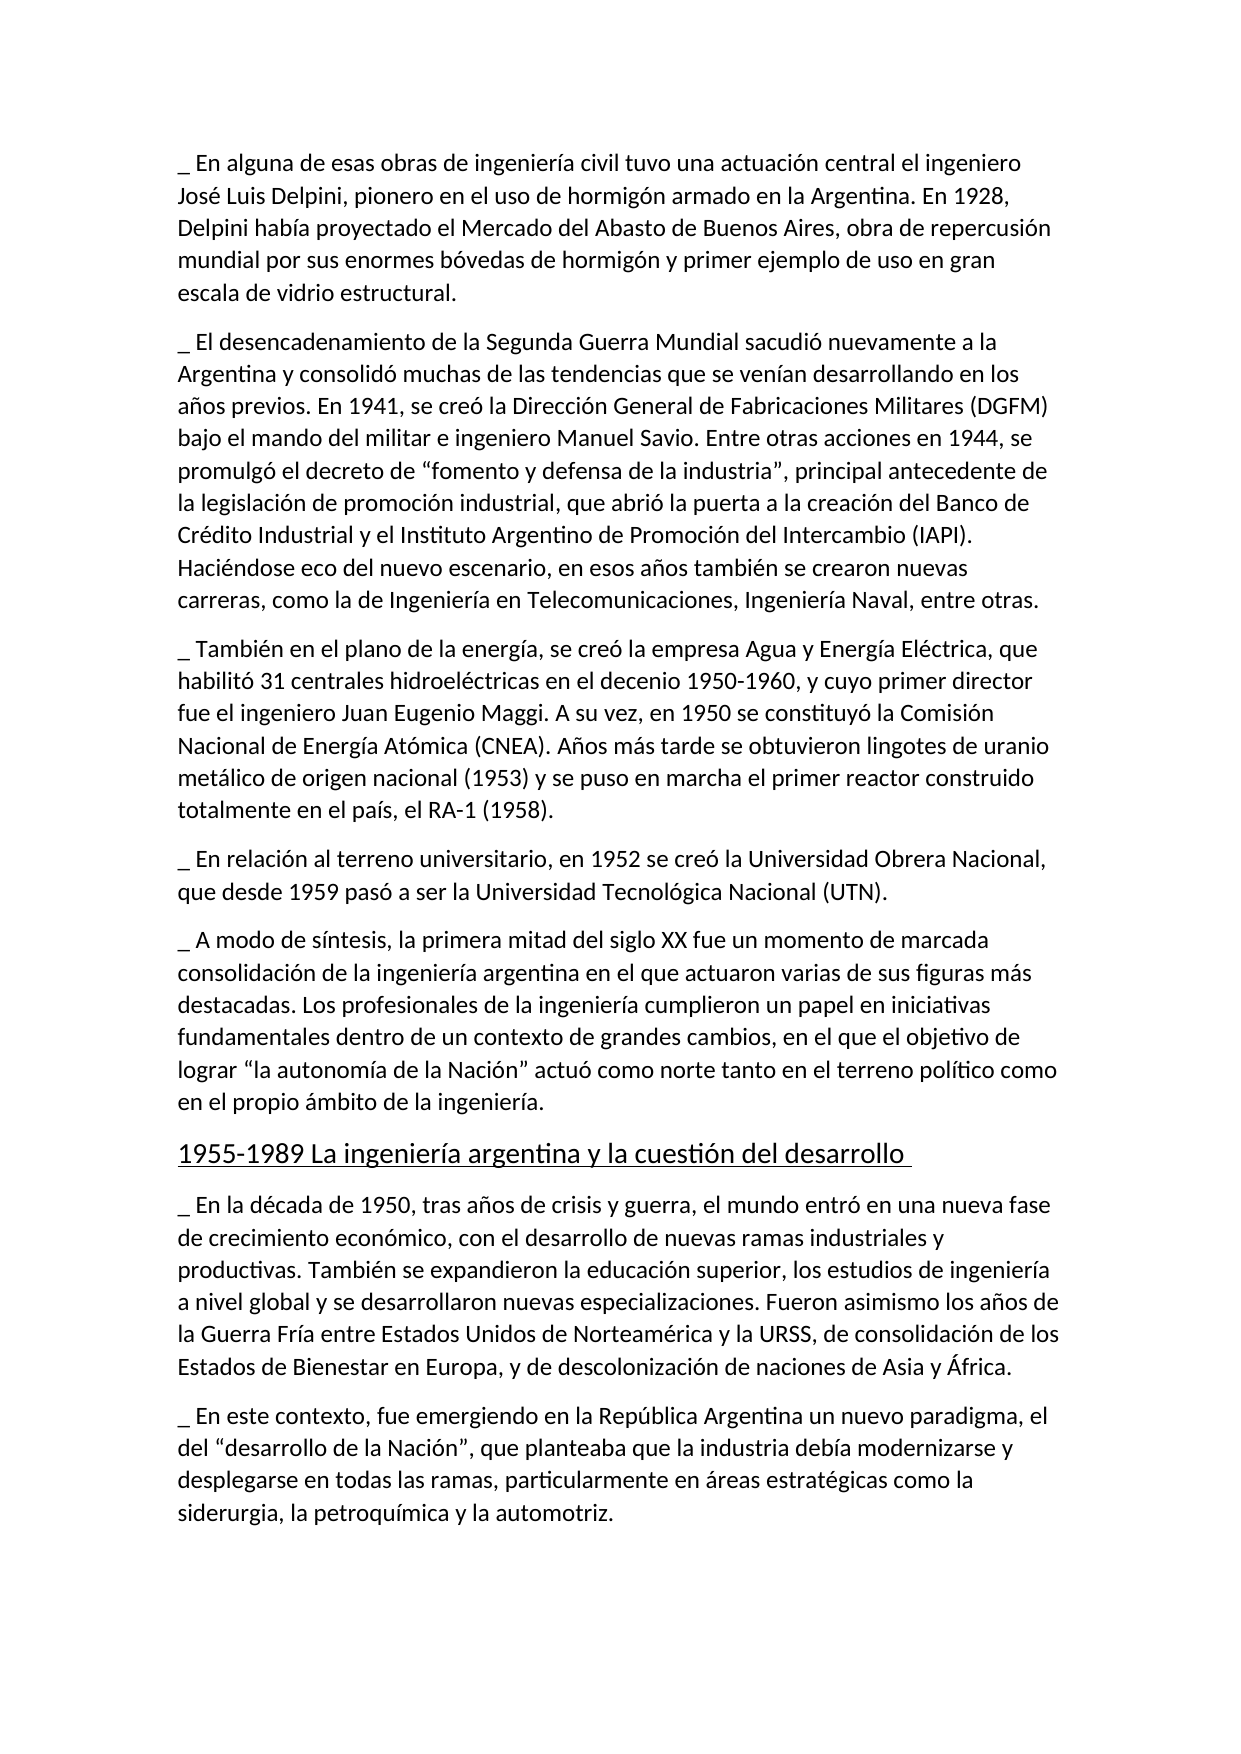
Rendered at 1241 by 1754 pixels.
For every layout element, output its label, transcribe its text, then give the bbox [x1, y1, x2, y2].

text 1955-1989 La ingeniería argentina y la cuestión del desarrollo [177, 1135, 1063, 1171]
text _ En este contexto, fue emergiendo en la República Argentina un nuevo paradigma, el del “desarrollo de la Nación”, que planteaba que la industria debía modernizarse y desplegarse en todas las ramas, particularmente en áreas estratégicas como la siderurgia, la petroquímica y la automotriz. [177, 1400, 1063, 1527]
text _ A modo de síntesis, la primera mitad del siglo XX fue un momento de marcada consolidación de la ingeniería argentina en el que actuaron varias de sus figuras más destacadas. Los profesionales de la ingeniería cumplieron un papel en iniciativas fundamentales dentro de un contexto de grandes cambios, en el que el objetivo de lograr “la autonomía de la Nación” actuó como norte tanto en el terreno político como en el propio ámbito de la ingeniería. [177, 925, 1063, 1117]
text _ En alguna de esas obras de ingeniería civil tuvo una actuación central el ingeniero José Luis Delpini, pionero en el uso de hormigón armado en la Argentina. En 1928, Delpini había proyectado el Mercado del Abasto de Buenos Aires, obra de repercusión mundial por sus enormes bóvedas de hormigón y primer ejemplo de uso en gran escala de vidrio estructural. [177, 148, 1063, 307]
text _ El desencadenamiento de la Segunda Guerra Mundial sacudió nuevamente a la Argentina y consolidó muchas de las tendencias que se venían desarrollando en los años previos. En 1941, se creó la Dirección General de Fabricaciones Militares (DGFM) bajo el mando del militar e ingeniero Manuel Savio. Entre otras acciones en 1944, se promulgó el decreto de “fomento y defensa de la industria”, principal antecedente de la legislación de promoción industrial, que abrió la puerta a la creación del Banco de Crédito Industrial y el Instituto Argentino de Promoción del Intercambio (IAPI). Haciéndose eco del nuevo escenario, en esos años también se crearon nuevas carreras, como la de Ingeniería en Telecomunicaciones, Ingeniería Naval, entre otras. [177, 326, 1063, 614]
text _ En relación al terreno universitario, en 1952 se creó la Universidad Obrera Nacional, que desde 1959 pasó a ser la Universidad Tecnológica Nacional (UTN). [177, 843, 1063, 906]
text _ En la década de 1950, tras años de crisis y guerra, el mundo entró en una nueva fase de crecimiento económico, con el desarrollo de nuevas ramas industriales y productivas. También se expandieron la educación superior, los estudios de ingeniería a nivel global y se desarrollaron nuevas especializaciones. Fueron asimismo los años de la Guerra Fría entre Estados Unidos de Norteamérica y la URSS, de consolidación de los Estados de Bienestar en Europa, y de descolonización de naciones de Asia y África. [177, 1189, 1063, 1381]
text _ También en el plano de la energía, se creó la empresa Agua y Energía Eléctrica, que habilitó 31 centrales hidroeléctricas en el decenio 1950-1960, y cuyo primer director fue el ingeniero Juan Eugenio Maggi. A su vez, en 1950 se constituyó la Comisión Nacional de Energía Atómica (CNEA). Años más tarde se obtuvieron lingotes de uranio metálico de origen nacional (1953) y se puso en marcha el primer reactor construido totalmente en el país, el RA-1 (1958). [177, 633, 1063, 825]
